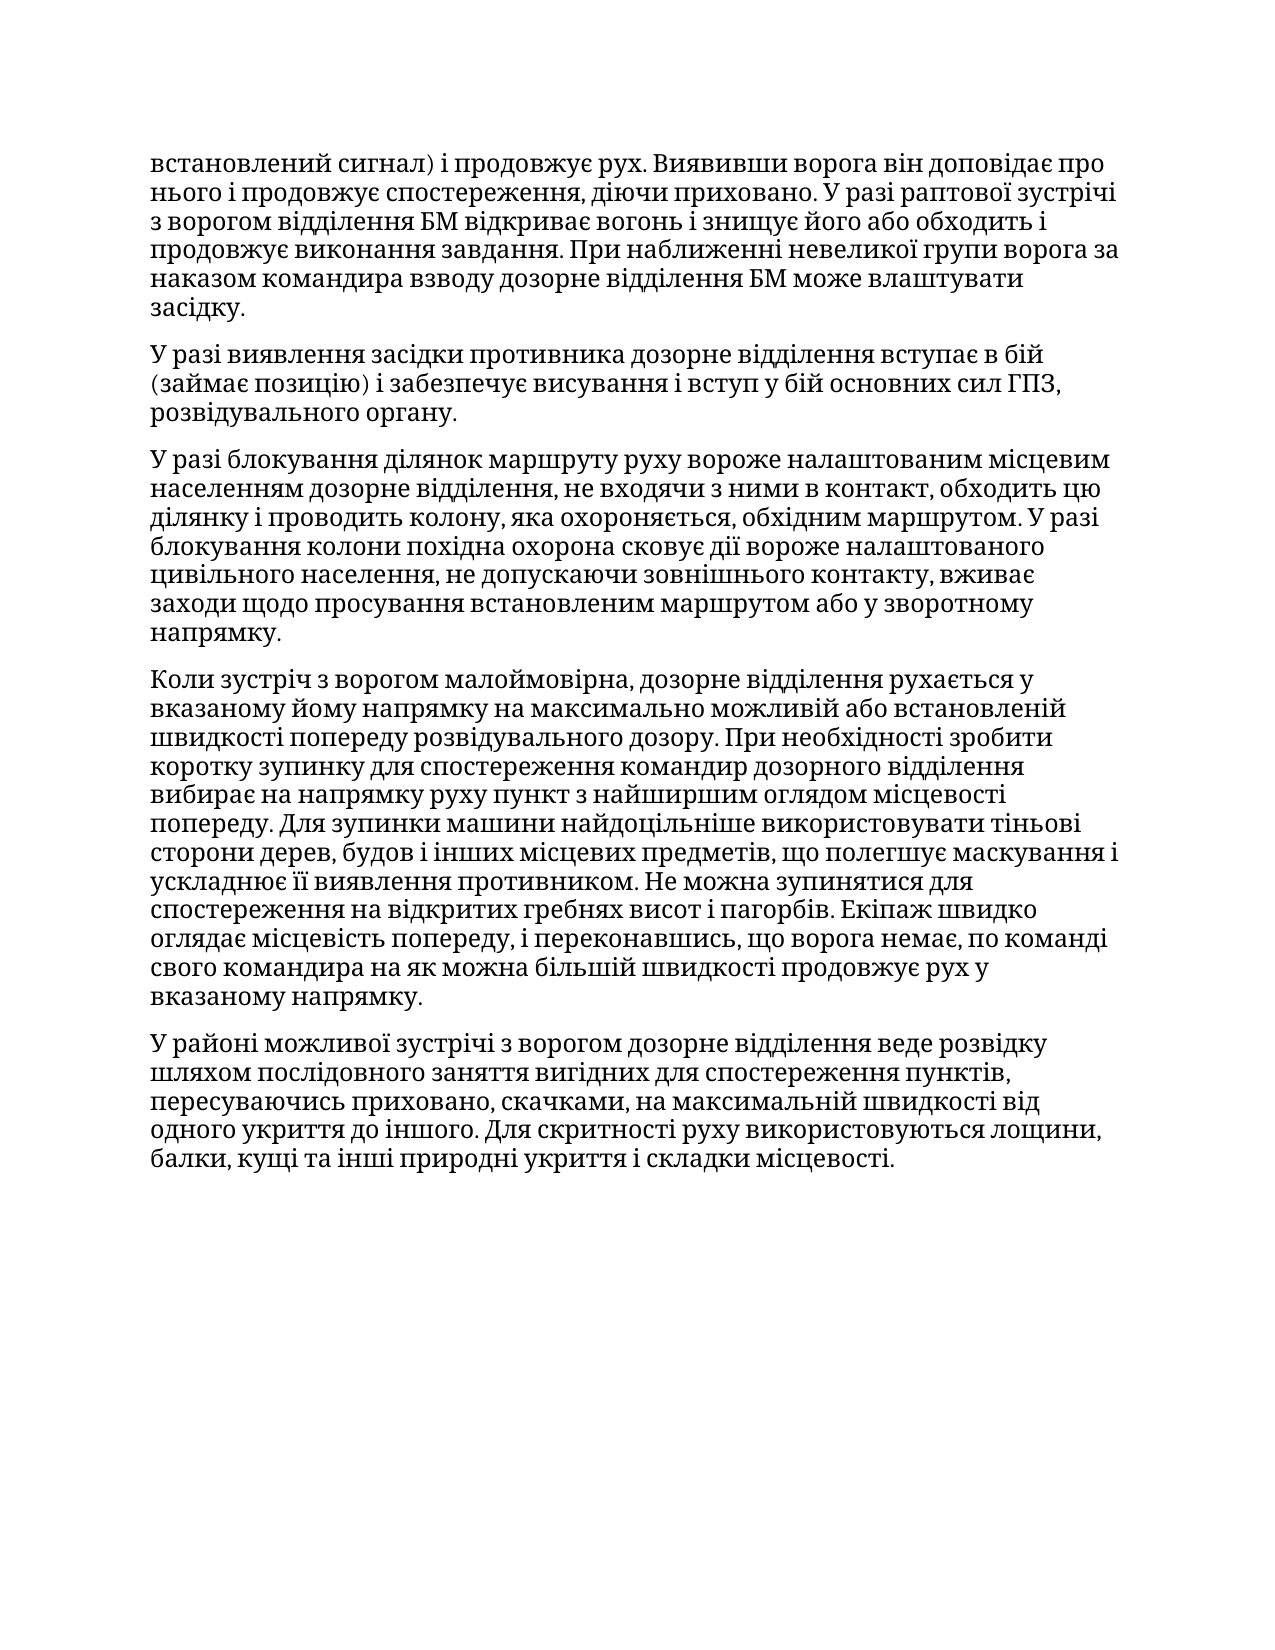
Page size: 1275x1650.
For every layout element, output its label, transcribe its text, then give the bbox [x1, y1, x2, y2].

text Коли зустріч з ворогом малоймовірна, дозорне відділення рухається у вказаному йому напрямку на максимально можливій або встановленій швидкості попереду розвідувального дозору. При необхідності зробити коротку зупинку для спостереження командир дозорного відділення вибирає на напрямку руху пункт з найширшим оглядом місцевості попереду. Для зупинки машини найдоцільніше використовувати тіньові сторони дерев, будов і інших місцевих предметів, що полегшує маскування і ускладнює її виявлення противником. Не можна зупинятися для спостереження на відкритих гребнях висот і пагорбів. Екіпаж швидко оглядає місцевість попереду, і переконавшись, що ворога немає, по команді свого командира на як можна більшій швидкості продовжує рух у вказаному напрямку. [150, 666, 1125, 1011]
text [150, 150, 1125, 322]
text У районі можливої зустрічі з ворогом дозорне відділення веде розвідку шляхом послідовного заняття вигідних для спостереження пунктів, пересуваючись приховано, скачками, на максимальній швидкості від одного укриття до іншого. Для скритності руху використовуються лощини, балки, кущі та інші природні укриття і складки місцевості. [150, 1030, 1125, 1174]
text У разі виявлення засідки противника дозорне відділення вступає в бій (займає позицію) і забезпечує висування і вступ у бій основних сил ГПЗ, розвідувального органу. [150, 341, 1125, 427]
text У разі блокування ділянок маршруту руху вороже налаштованим місцевим населенням дозорне відділення, не входячи з ними в контакт, обходить цю ділянку і проводить колону, яка охороняється, обхідним маршрутом. У разі блокування колони похідна охорона сковує дії вороже налаштованого цивільного населення, не допускаючи зовнішнього контакту, вживає заходи щодо просування встановленим маршрутом або у зворотному напрямку. [150, 446, 1125, 647]
